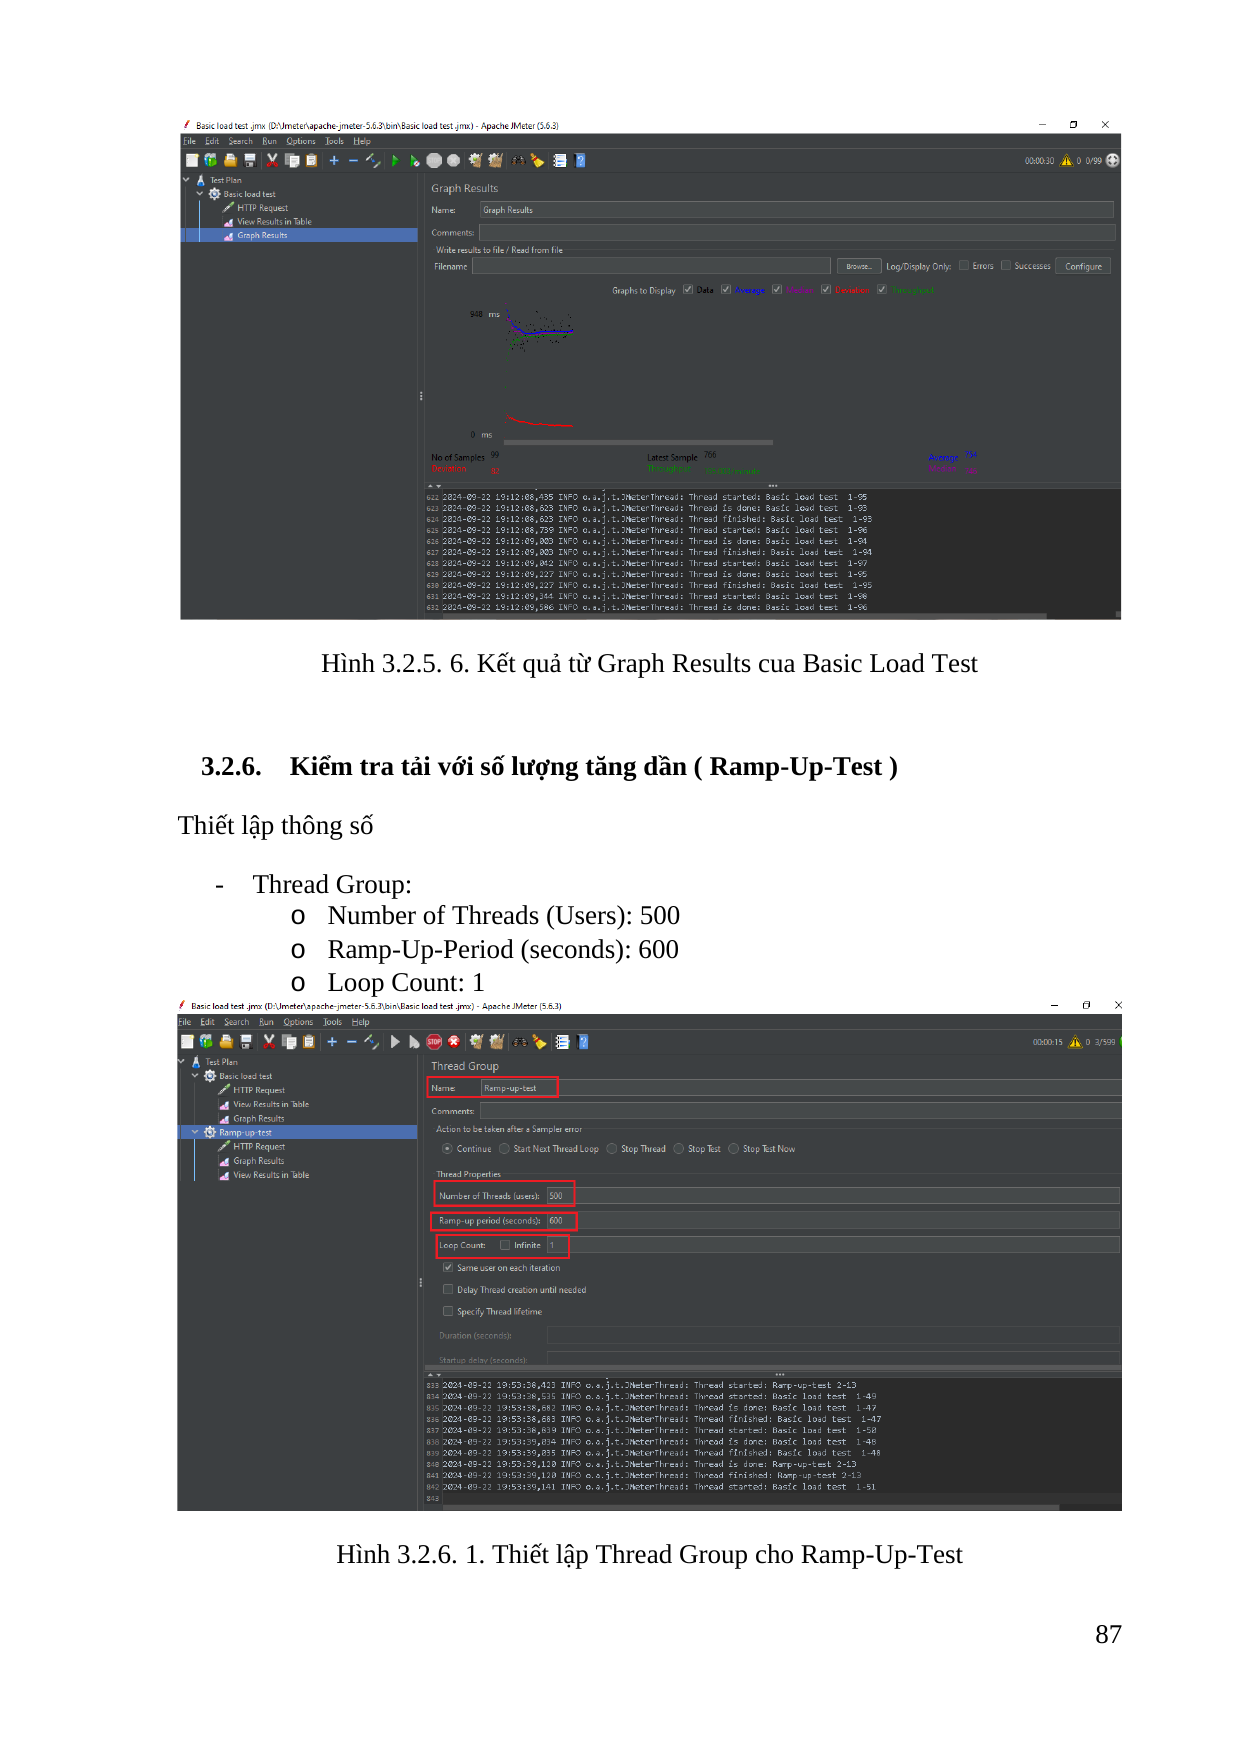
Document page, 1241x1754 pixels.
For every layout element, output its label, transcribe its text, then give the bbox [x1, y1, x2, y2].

picture [177, 999, 1122, 1511]
list Thread Group: [215, 868, 1122, 899]
list Ramp-Up-Period (seconds): 600 [290, 933, 1122, 966]
text Hình 3.2.5. 6. Kết quả từ Graph Results cua Basic Load Test [177, 647, 1122, 678]
text Thiết lập thông số [177, 809, 1122, 840]
subtitle Kiểm tra tải với số lượng tăng dần ( Ramp-Up-Test ) [201, 750, 1122, 781]
list Number of Threads (Users): 500 [290, 899, 1122, 933]
text Hình 3.2.6. 1. Thiết lập Thread Group cho Ramp-Up-Test [177, 1538, 1122, 1569]
list Loop Count: 1 [290, 966, 1122, 999]
picture [178, 118, 1122, 620]
